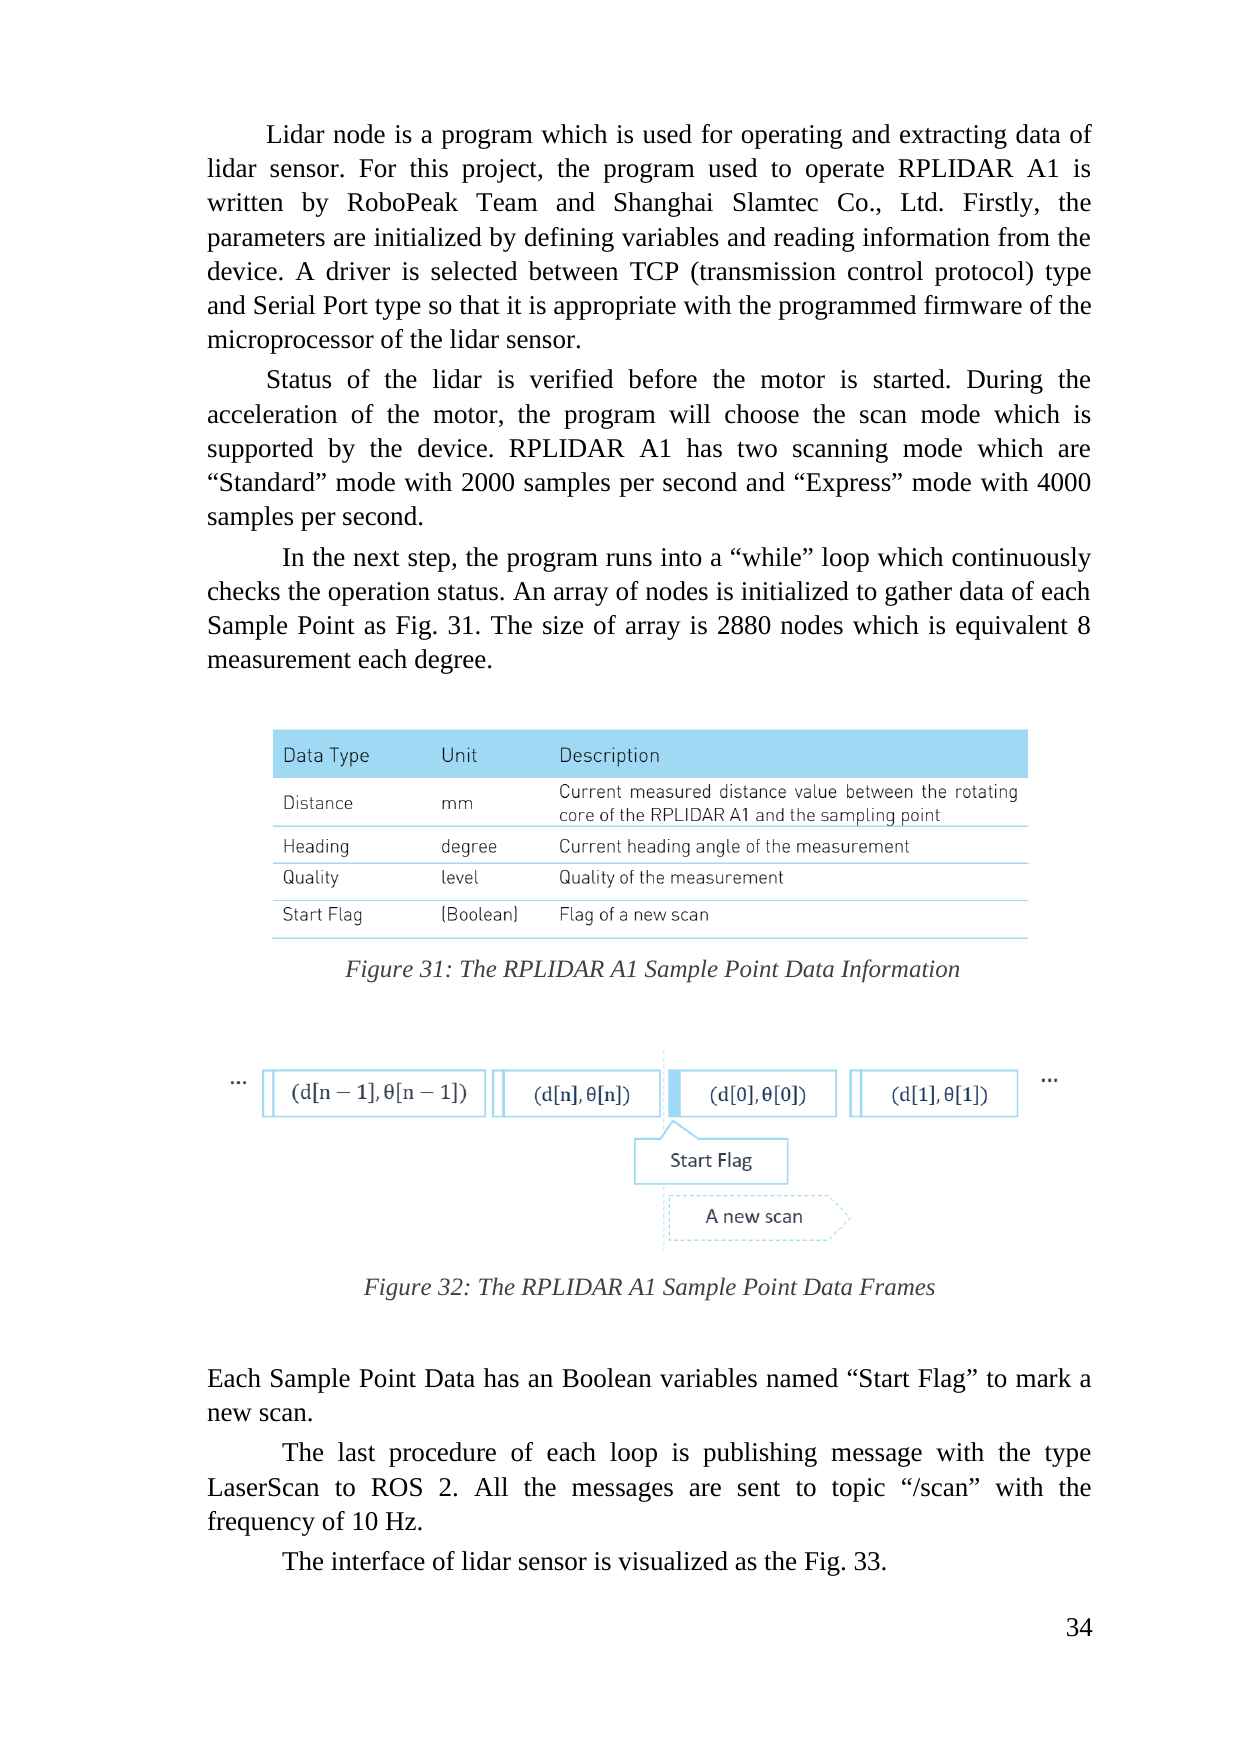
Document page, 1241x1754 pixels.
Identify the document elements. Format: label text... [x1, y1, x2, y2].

text In the next step, the program runs into a “while” loop which continuously checks the operation status. An array of nodes is initialized to gather data of each Sample Point as Fig. 31. The size of array is 2880 nodes which is equivalent 8 measurement each degree. [207, 541, 1092, 674]
text Status of the lidar is verified before the motor is started. During the acceleration of the motor, the program will choose the scan mode which is supported by the device. RPLIDAR A1 has two scanning mode which are “Standard” mode with 2000 samples per second and “Express” mode with 4000 samples per second. [207, 363, 1092, 531]
text Each Sample Point Data has an Boolean variables named “Start Flag” to mark a new scan. [207, 1362, 1092, 1427]
text The interface of lidar sensor is visualized as the Fig. 33. [207, 1545, 1092, 1576]
picture [206, 1044, 1093, 1263]
picture [265, 723, 1034, 946]
text Lidar node is a program which is used for operating and extracting data of lidar sensor. For this project, the program used to operate RPLIDAR A1 is written by RoboPeak Team and Shanghai Slamtec Co., Ltd. Firstly, the parameters are initialized by defining variables and reading information from the device. A driver is selected between TCP (transmission control protocol) type and Serial Port type so that it is appropriate with the programmed firmware of the microprocessor of the lidar sensor. [207, 118, 1092, 354]
text The last procedure of each loop is publishing message with the type LaserScan to ROS 2. All the messages are sent to topic “/scan” with the frequency of 10 Hz. [207, 1436, 1092, 1536]
